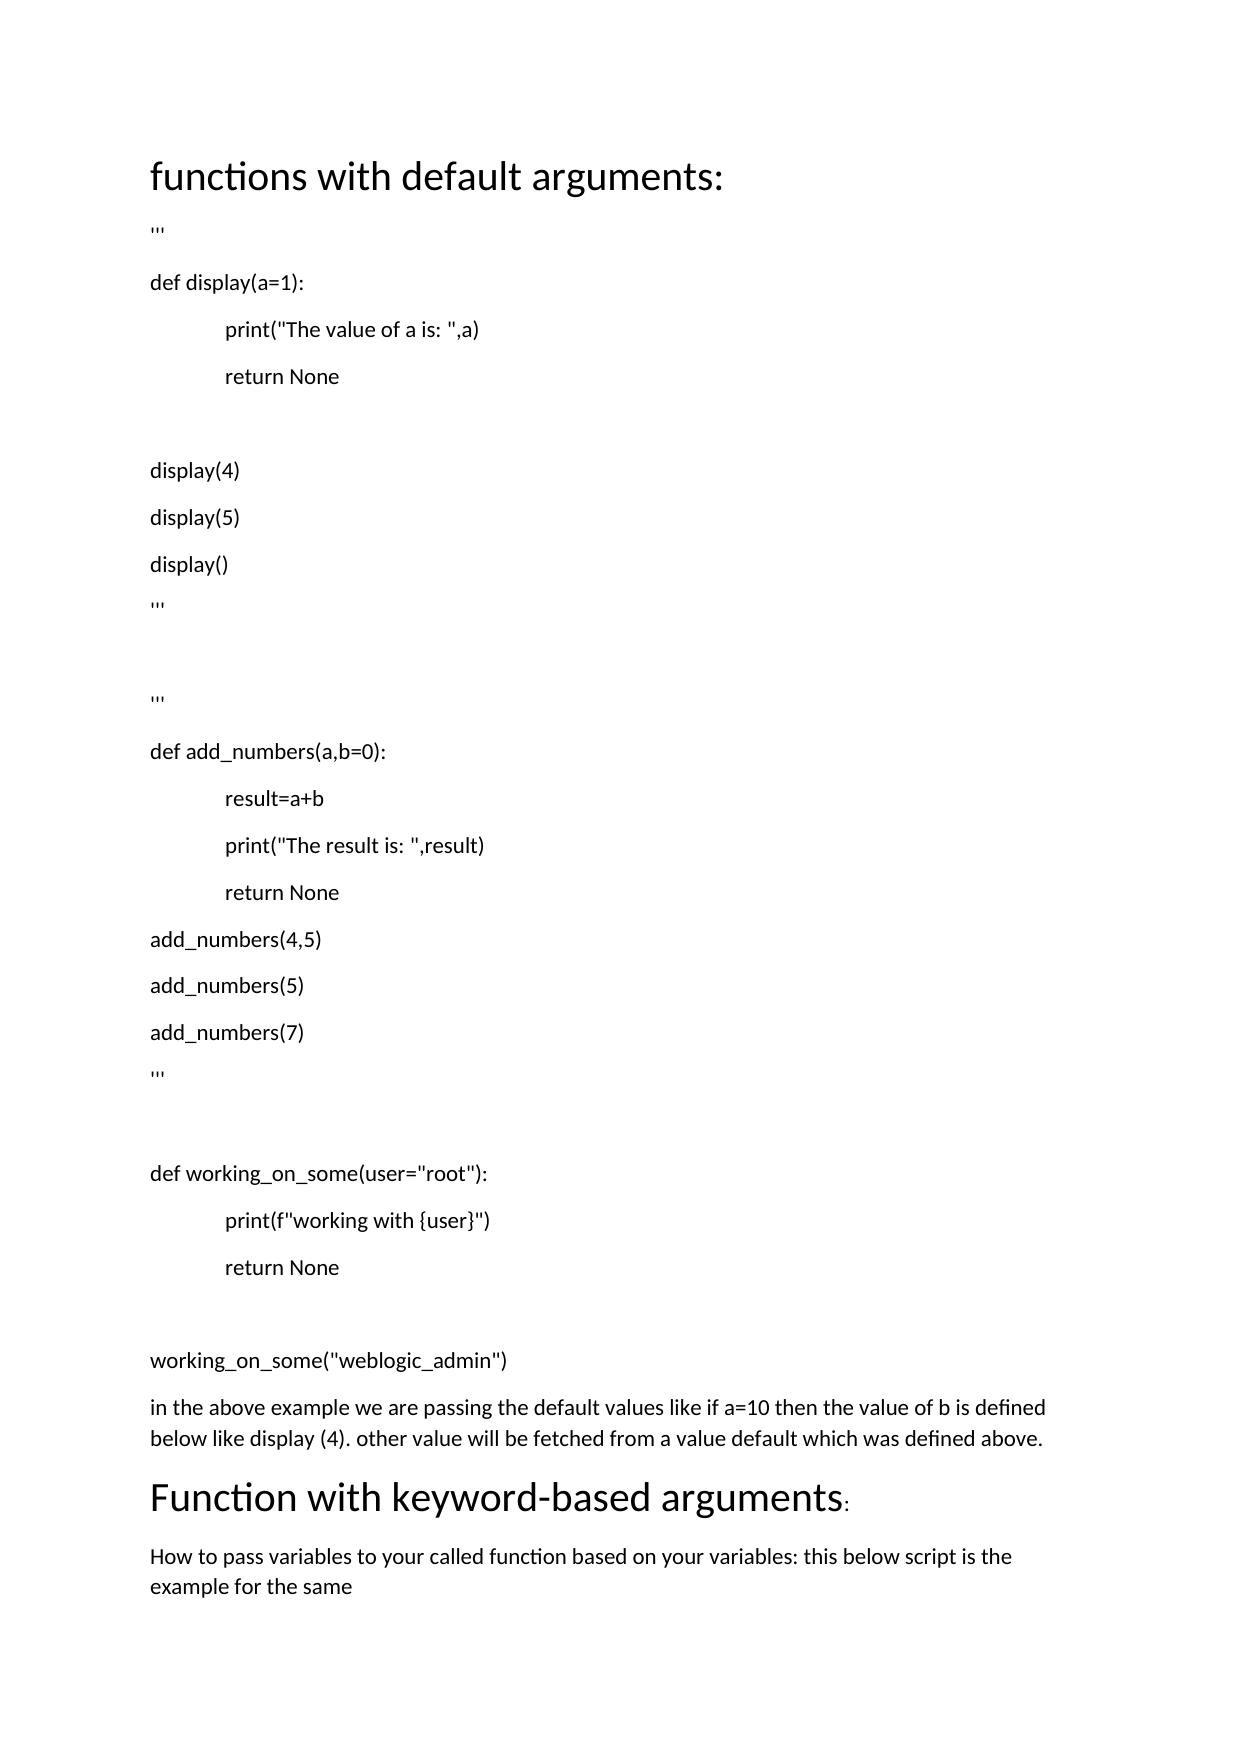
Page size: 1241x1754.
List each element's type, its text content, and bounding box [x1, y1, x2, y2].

text functions with default arguments: [150, 150, 1090, 201]
text return None [150, 878, 1090, 906]
text def add_numbers(a,b=0): [150, 737, 1090, 765]
text add_numbers(7) [150, 1018, 1090, 1046]
text result=a+b [150, 784, 1090, 812]
text return None [150, 1253, 1090, 1281]
text return None [150, 362, 1090, 390]
text ''' [150, 597, 1090, 624]
text Function with keyword-based arguments: [150, 1471, 1090, 1521]
text display(4) [150, 456, 1090, 484]
text display(5) [150, 503, 1090, 531]
text display() [150, 550, 1090, 578]
text add_numbers(5) [150, 972, 1090, 999]
text print("The result is: ",result) [150, 831, 1090, 859]
text ''' [150, 222, 1090, 249]
text ''' [150, 1065, 1090, 1093]
text How to pass variables to your called function based on your variables: this below script is the example for the same [150, 1542, 1090, 1600]
text ''' [150, 690, 1090, 718]
text in the above example we are passing the default values like if a=10 then the value of b is defined below like display (4). other value will be fetched from a value default which was defined above. [150, 1393, 1090, 1452]
text print(f"working with {user}") [150, 1206, 1090, 1234]
text def working_on_some(user="root"): [150, 1159, 1090, 1187]
text def display(a=1): [150, 268, 1090, 296]
text add_numbers(4,5) [150, 925, 1090, 953]
text print("The value of a is: ",a) [150, 315, 1090, 343]
text working_on_some("weblogic_admin") [150, 1347, 1090, 1374]
